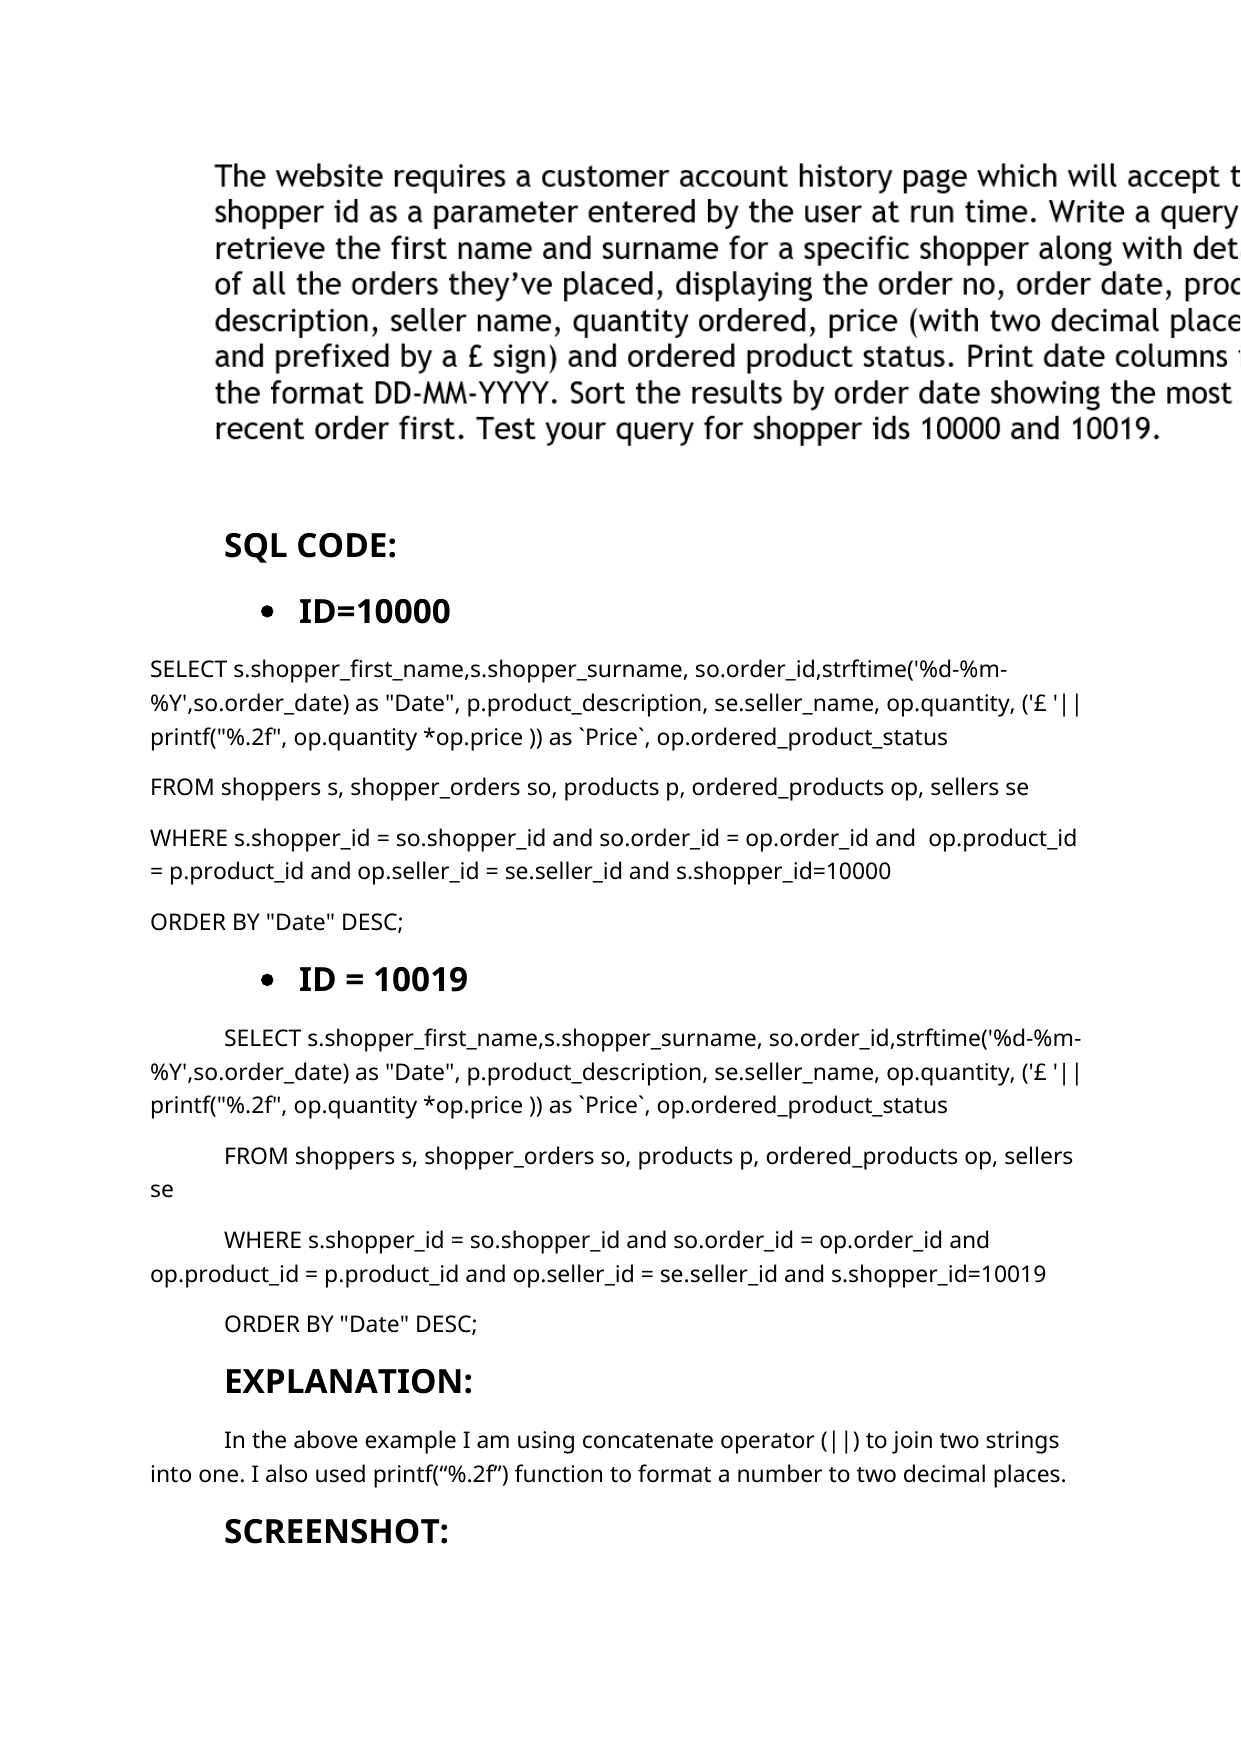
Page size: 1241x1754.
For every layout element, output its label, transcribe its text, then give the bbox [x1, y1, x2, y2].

picture [209, 150, 1241, 457]
text SQL CODE: [150, 522, 1090, 567]
text ORDER BY "Date" DESC; [150, 1308, 1090, 1339]
text SELECT s.shopper_first_name,s.shopper_surname, so.order_id,strftime('%d-%m-%Y',so.order_date) as "Date", p.product_description, se.seller_name, op.quantity, ('£ '||printf("%.2f", op.quantity *op.price )) as `Price`, op.ordered_product_status [150, 1022, 1090, 1120]
text FROM shoppers s, shopper_orders so, products p, ordered_products op, sellers se [150, 771, 1090, 802]
text WHERE s.shopper_id = so.shopper_id and so.order_id = op.order_id and op.product_id = p.product_id and op.seller_id = se.seller_id and s.shopper_id=10000 [150, 821, 1090, 886]
text SELECT s.shopper_first_name,s.shopper_surname, so.order_id,strftime('%d-%m-%Y',so.order_date) as "Date", p.product_description, se.seller_name, op.quantity, ('£ '||printf("%.2f", op.quantity *op.price )) as `Price`, op.ordered_product_status [150, 653, 1090, 752]
text EXPLANATION: [150, 1358, 1090, 1404]
text ORDER BY "Date" DESC; [150, 906, 1090, 937]
text In the above example I am using concatenate operator (||) to join two strings into one. I also used printf(“%.2f”) function to format a number to two decimal places. [150, 1424, 1090, 1489]
text FROM shoppers s, shopper_orders so, products p, ordered_products op, sellers se [150, 1139, 1090, 1204]
list ID=10000 [261, 587, 1090, 633]
text SCREENSHOT: [150, 1508, 1090, 1553]
list ID = 10019 [261, 956, 1090, 1001]
text WHERE s.shopper_id = so.shopper_id and so.order_id = op.order_id and op.product_id = p.product_id and op.seller_id = se.seller_id and s.shopper_id=10019 [150, 1224, 1090, 1289]
